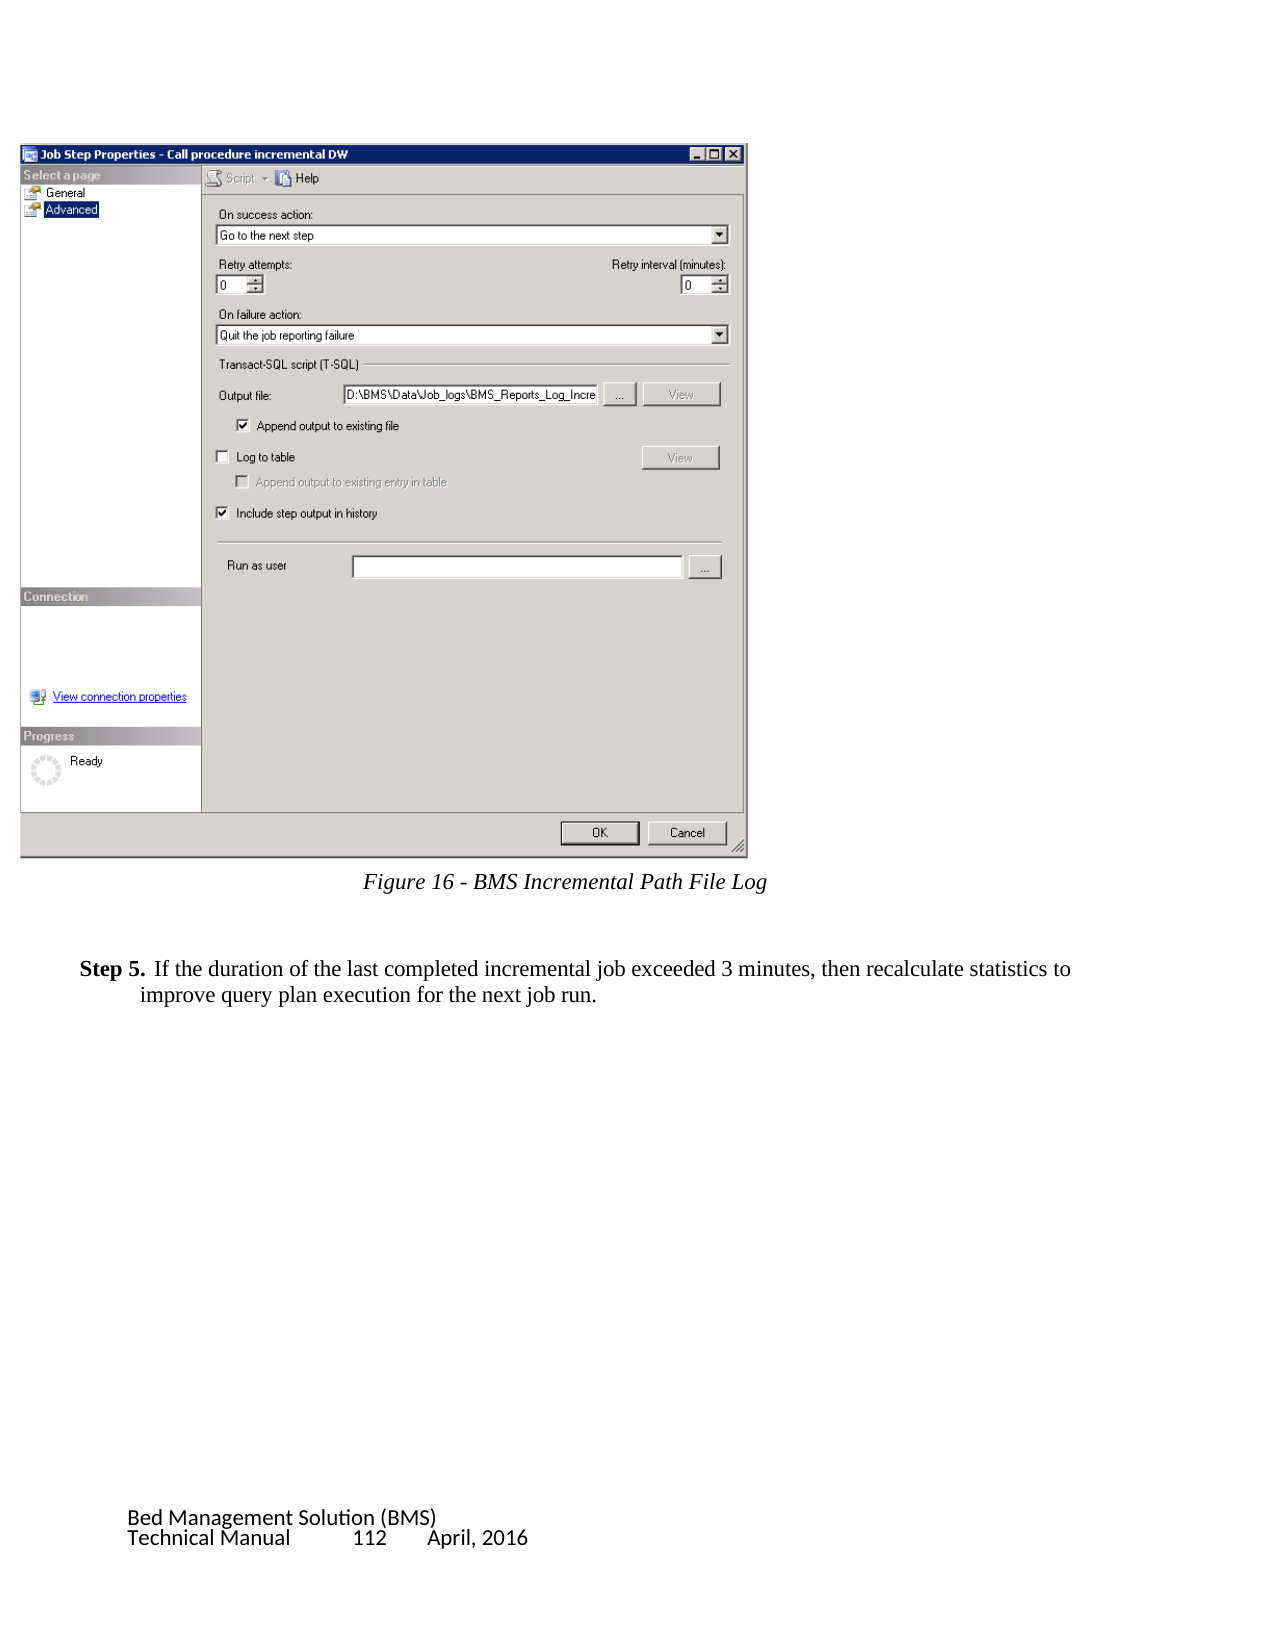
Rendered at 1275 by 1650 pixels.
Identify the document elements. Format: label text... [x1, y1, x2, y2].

text Figure 16 - BMS Incremental Path File Log [363, 868, 1148, 894]
picture [20, 143, 748, 859]
text Step 5. If the duration of the last completed incremental job exceeded 3 minutes, then recalculate statistics to improve query plan execution for the next job run. [79, 955, 1148, 1007]
